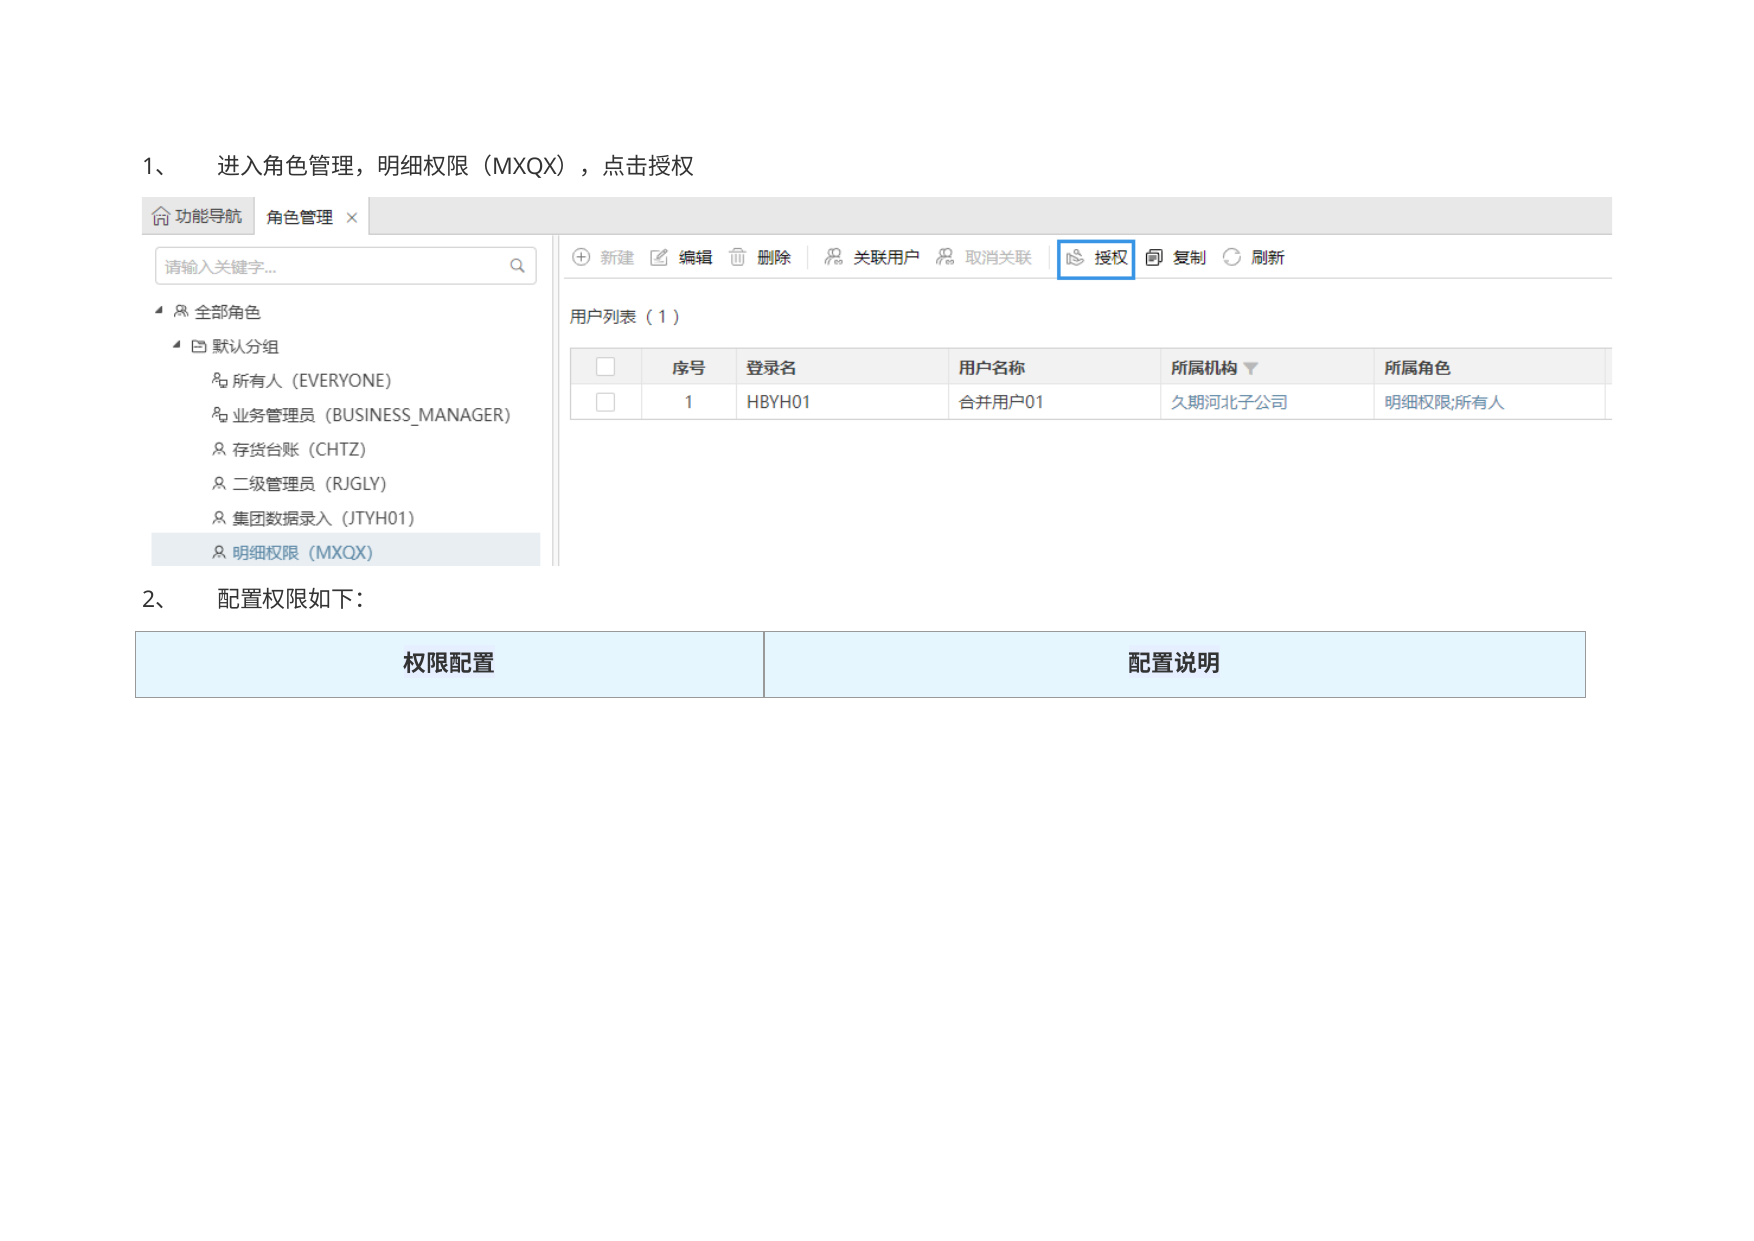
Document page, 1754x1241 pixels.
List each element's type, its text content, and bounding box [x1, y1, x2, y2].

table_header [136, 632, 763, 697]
picture [141, 197, 1613, 566]
list 进入角色管理，明细权限（MXQX），点击授权 [142, 148, 1612, 181]
list 配置权限如下： [142, 581, 1612, 614]
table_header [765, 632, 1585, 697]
